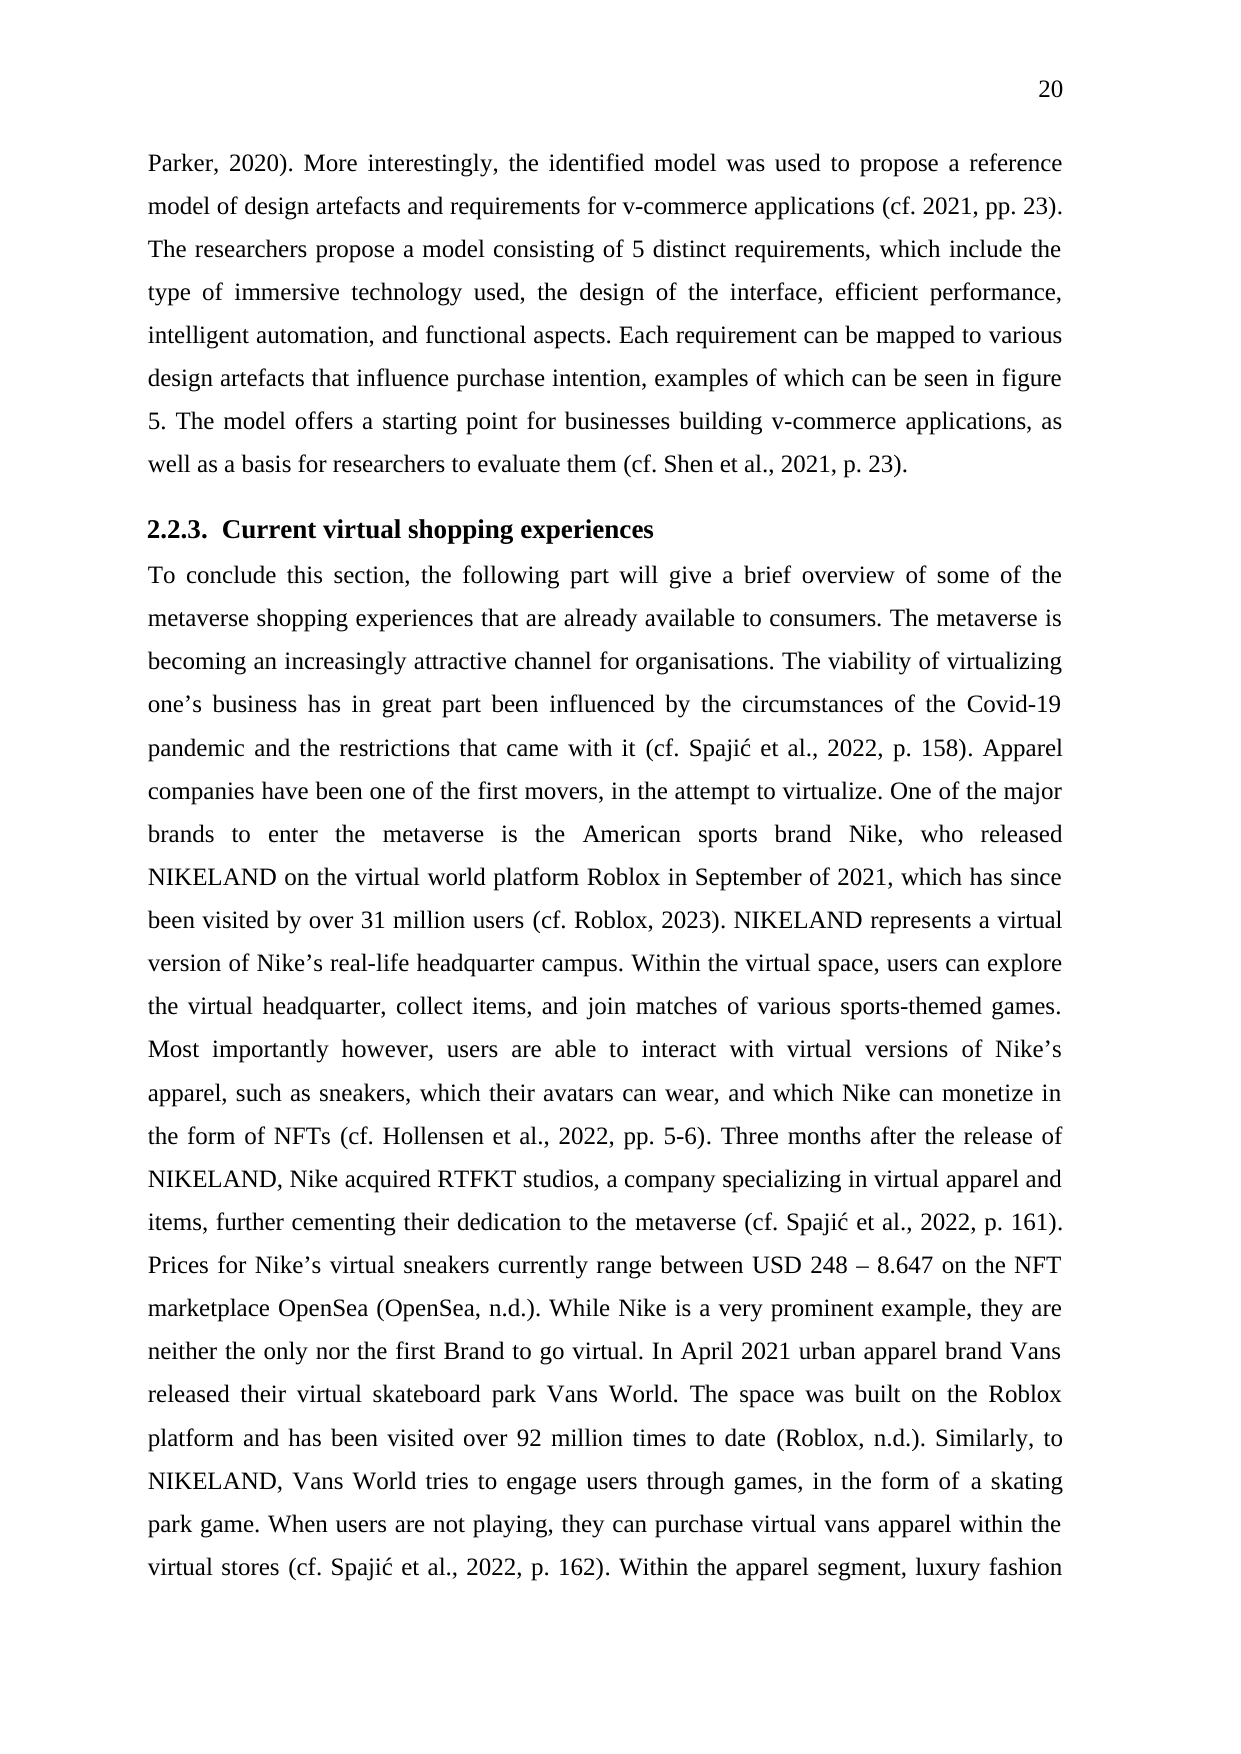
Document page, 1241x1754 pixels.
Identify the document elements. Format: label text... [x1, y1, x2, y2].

subtitle Current virtual shopping experiences [147, 513, 1063, 545]
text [148, 148, 1063, 478]
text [148, 560, 1063, 1581]
